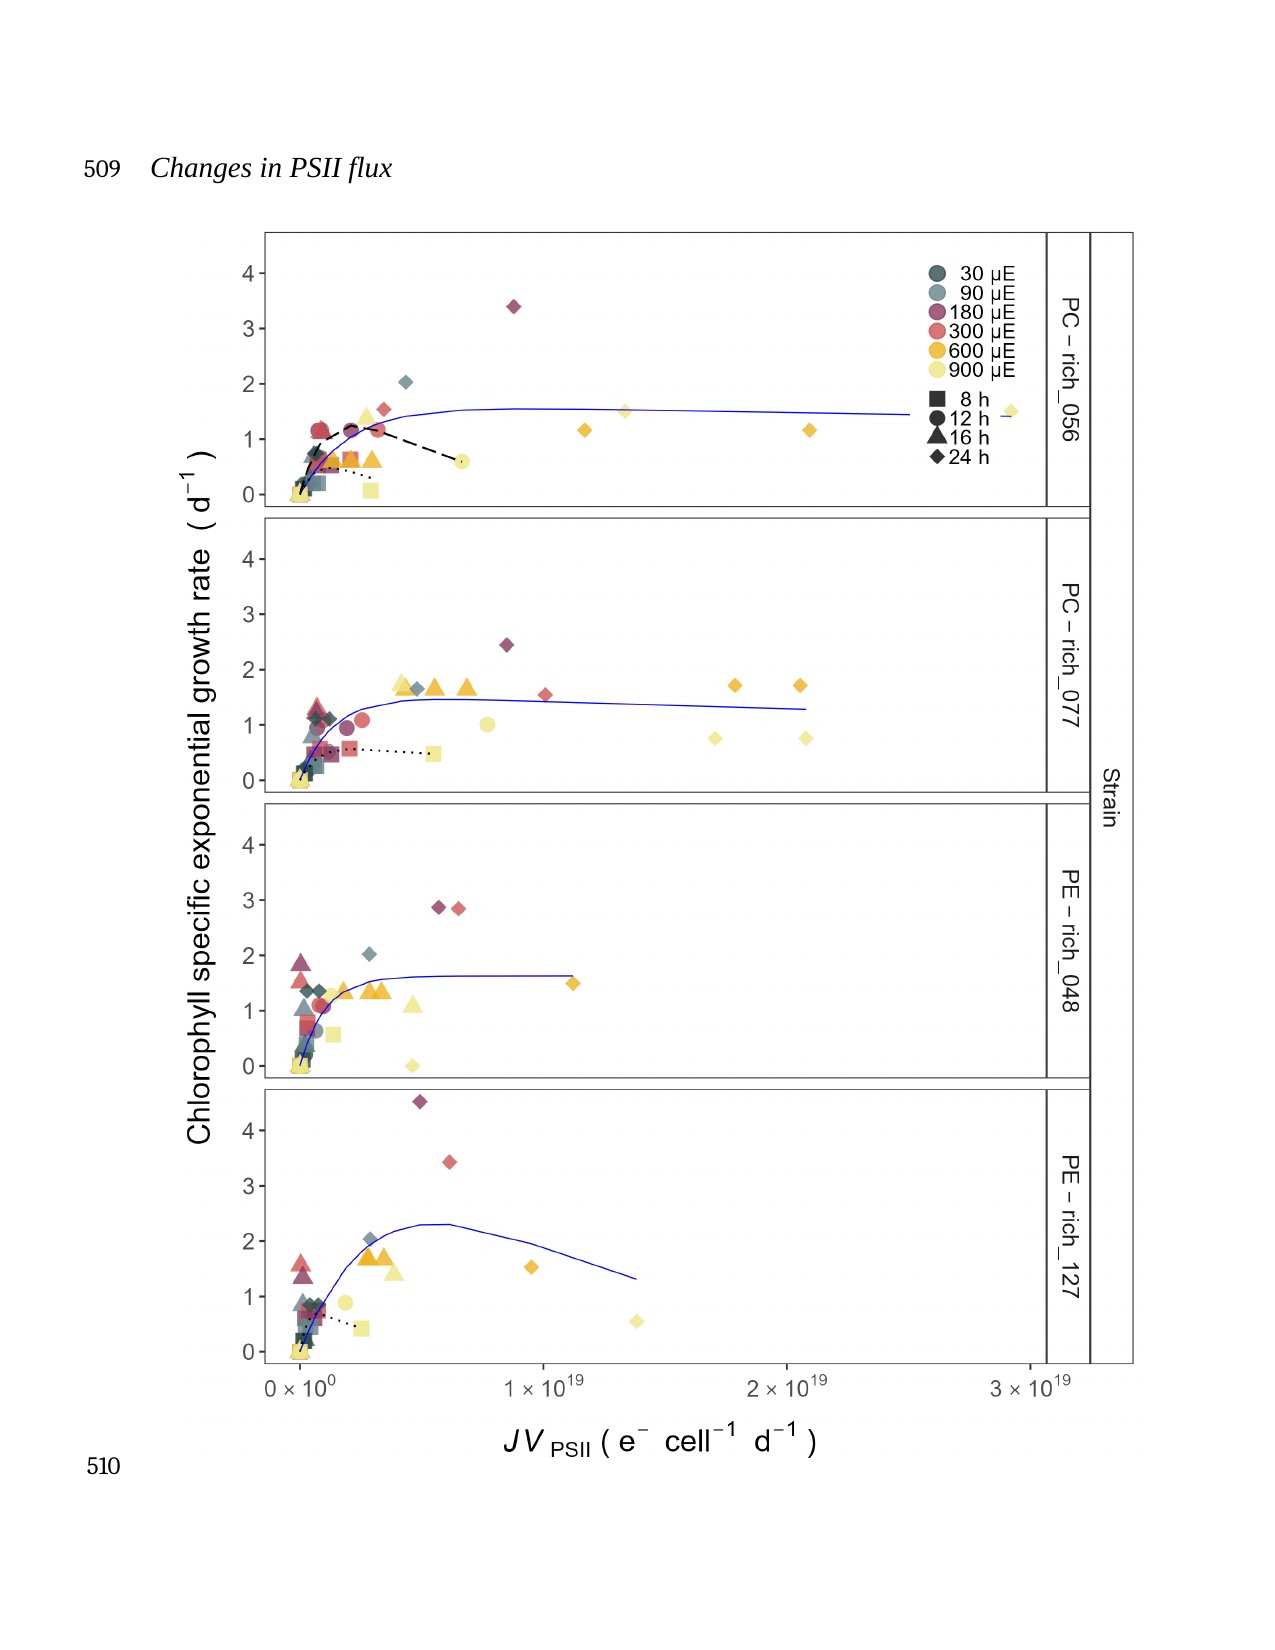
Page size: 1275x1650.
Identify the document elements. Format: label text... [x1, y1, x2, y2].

subtitle Changes in PSII flux [150, 150, 1125, 183]
picture [168, 221, 1144, 1475]
